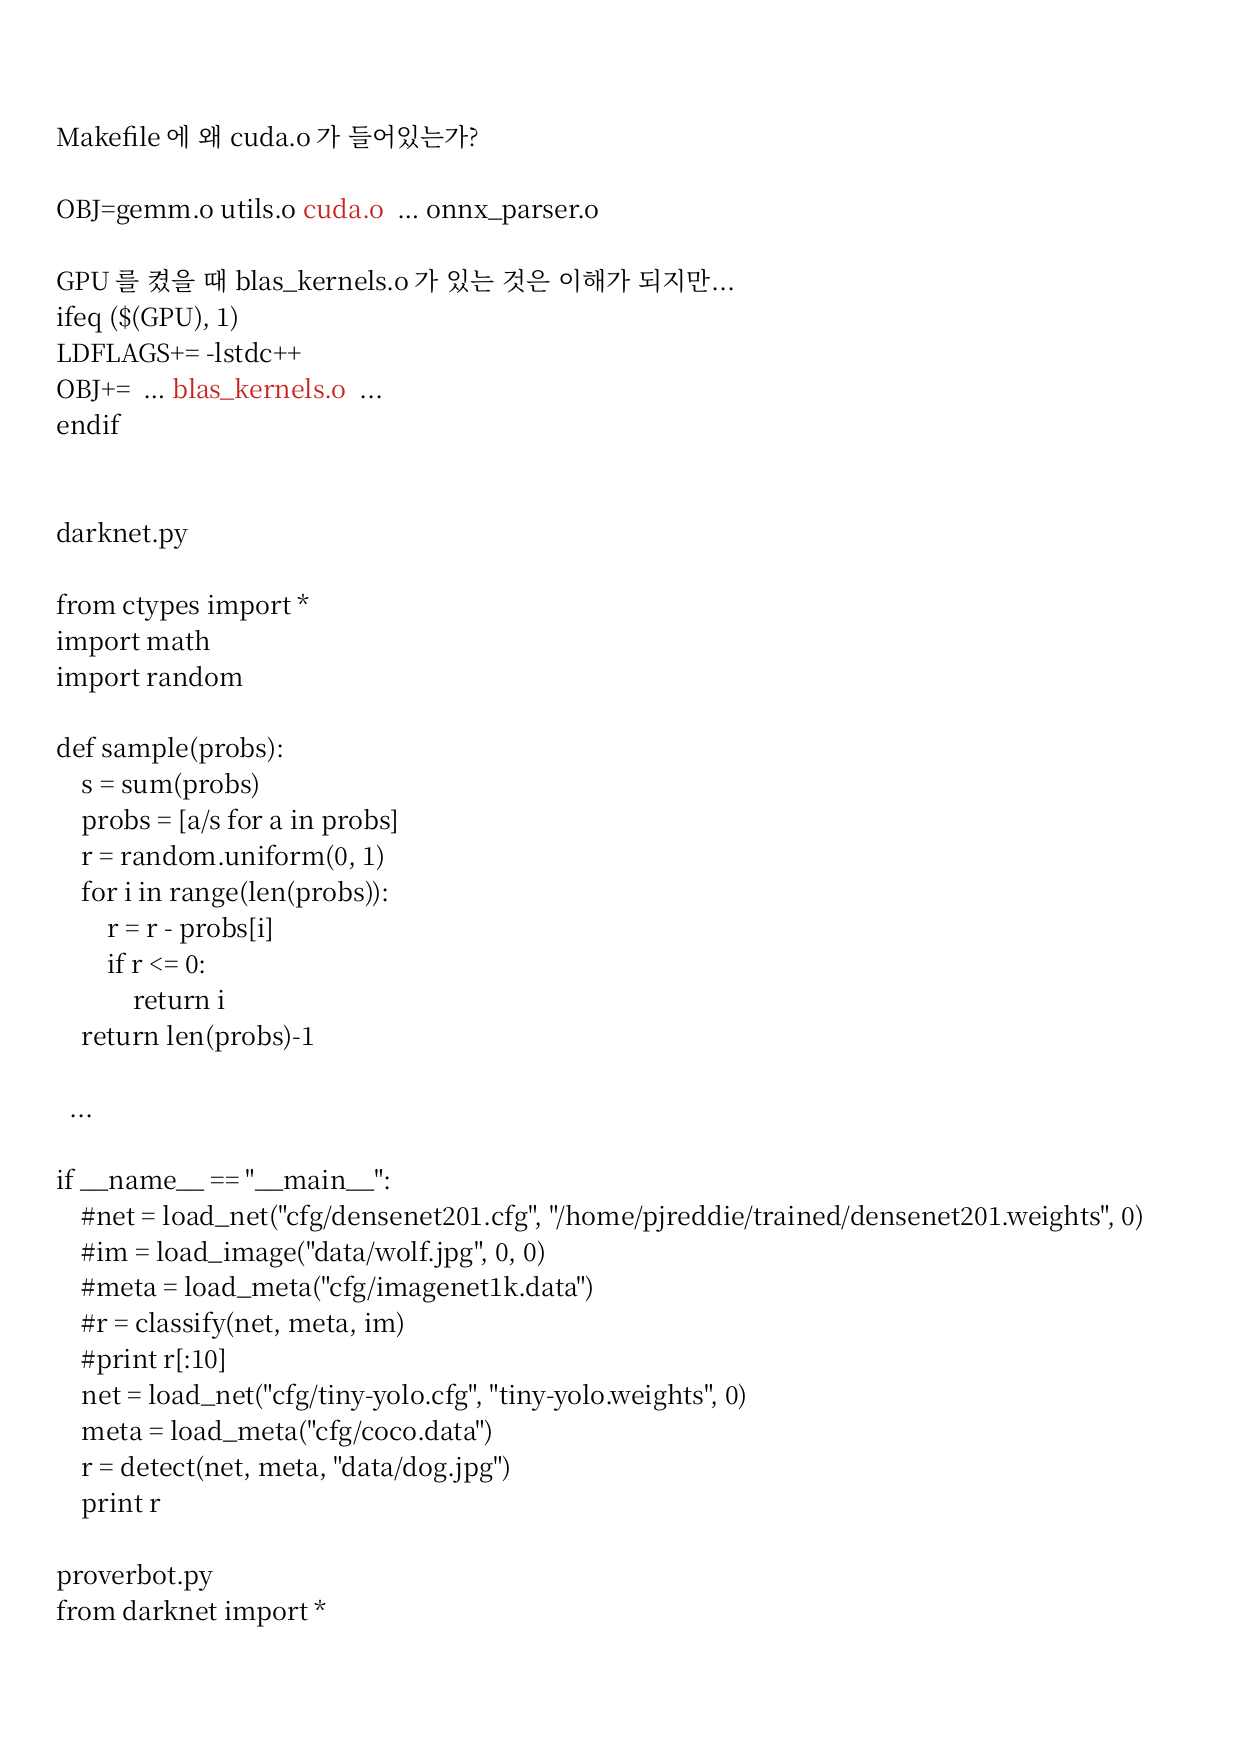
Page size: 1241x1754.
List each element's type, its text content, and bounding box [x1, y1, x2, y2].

text import math [56, 621, 1208, 657]
text return i [56, 981, 1208, 1017]
text import random [56, 657, 1208, 693]
text net = load_net("cfg/tiny-yolo.cfg", "tiny-yolo.weights", 0) [56, 1376, 1208, 1412]
text probs = [a/s for a in probs] [56, 801, 1208, 837]
text return len(probs)-1 [56, 1017, 1208, 1052]
text proverbot.py [56, 1556, 1208, 1592]
text ifeq ($(GPU), 1) [56, 298, 1208, 334]
text s = sum(probs) [56, 765, 1208, 801]
text if r <= 0: [56, 945, 1208, 981]
text r = r - probs[i] [56, 909, 1208, 945]
text meta = load_meta("cfg/coco.data") [56, 1412, 1208, 1448]
text r = random.uniform(0, 1) [56, 837, 1208, 873]
text Makefile에 왜 cuda.o가 들어있는가? [56, 118, 1208, 154]
text endif [56, 406, 1208, 442]
text #net = load_net("cfg/densenet201.cfg", "/home/pjreddie/trained/densenet201.weights", 0) [56, 1196, 1208, 1232]
text LDFLAGS+= -lstdc++ [56, 334, 1208, 370]
text for i in range(len(probs)): [56, 873, 1208, 909]
text #r = classify(net, meta, im) [56, 1304, 1208, 1340]
text #print r[:10] [56, 1340, 1208, 1376]
text def sample(probs): [56, 729, 1208, 765]
text ... [56, 1088, 1208, 1124]
text OBJ=gemm.o utils.o cuda.o … onnx_parser.o [56, 190, 1208, 226]
text if __name__ == "__main__": [56, 1160, 1208, 1196]
text #im = load_image("data/wolf.jpg", 0, 0) [56, 1232, 1208, 1268]
text GPU를 켰을 때 blas_kernels.o가 있는 것은 이해가 되지만... [56, 262, 1208, 298]
text #meta = load_meta("cfg/imagenet1k.data") [56, 1268, 1208, 1304]
text print r [56, 1484, 1208, 1520]
text r = detect(net, meta, "data/dog.jpg") [56, 1448, 1208, 1484]
text from darknet import * [56, 1592, 1208, 1627]
text darknet.py [56, 513, 1208, 549]
text from ctypes import * [56, 585, 1208, 621]
text OBJ+= … blas_kernels.o ... [56, 370, 1208, 406]
